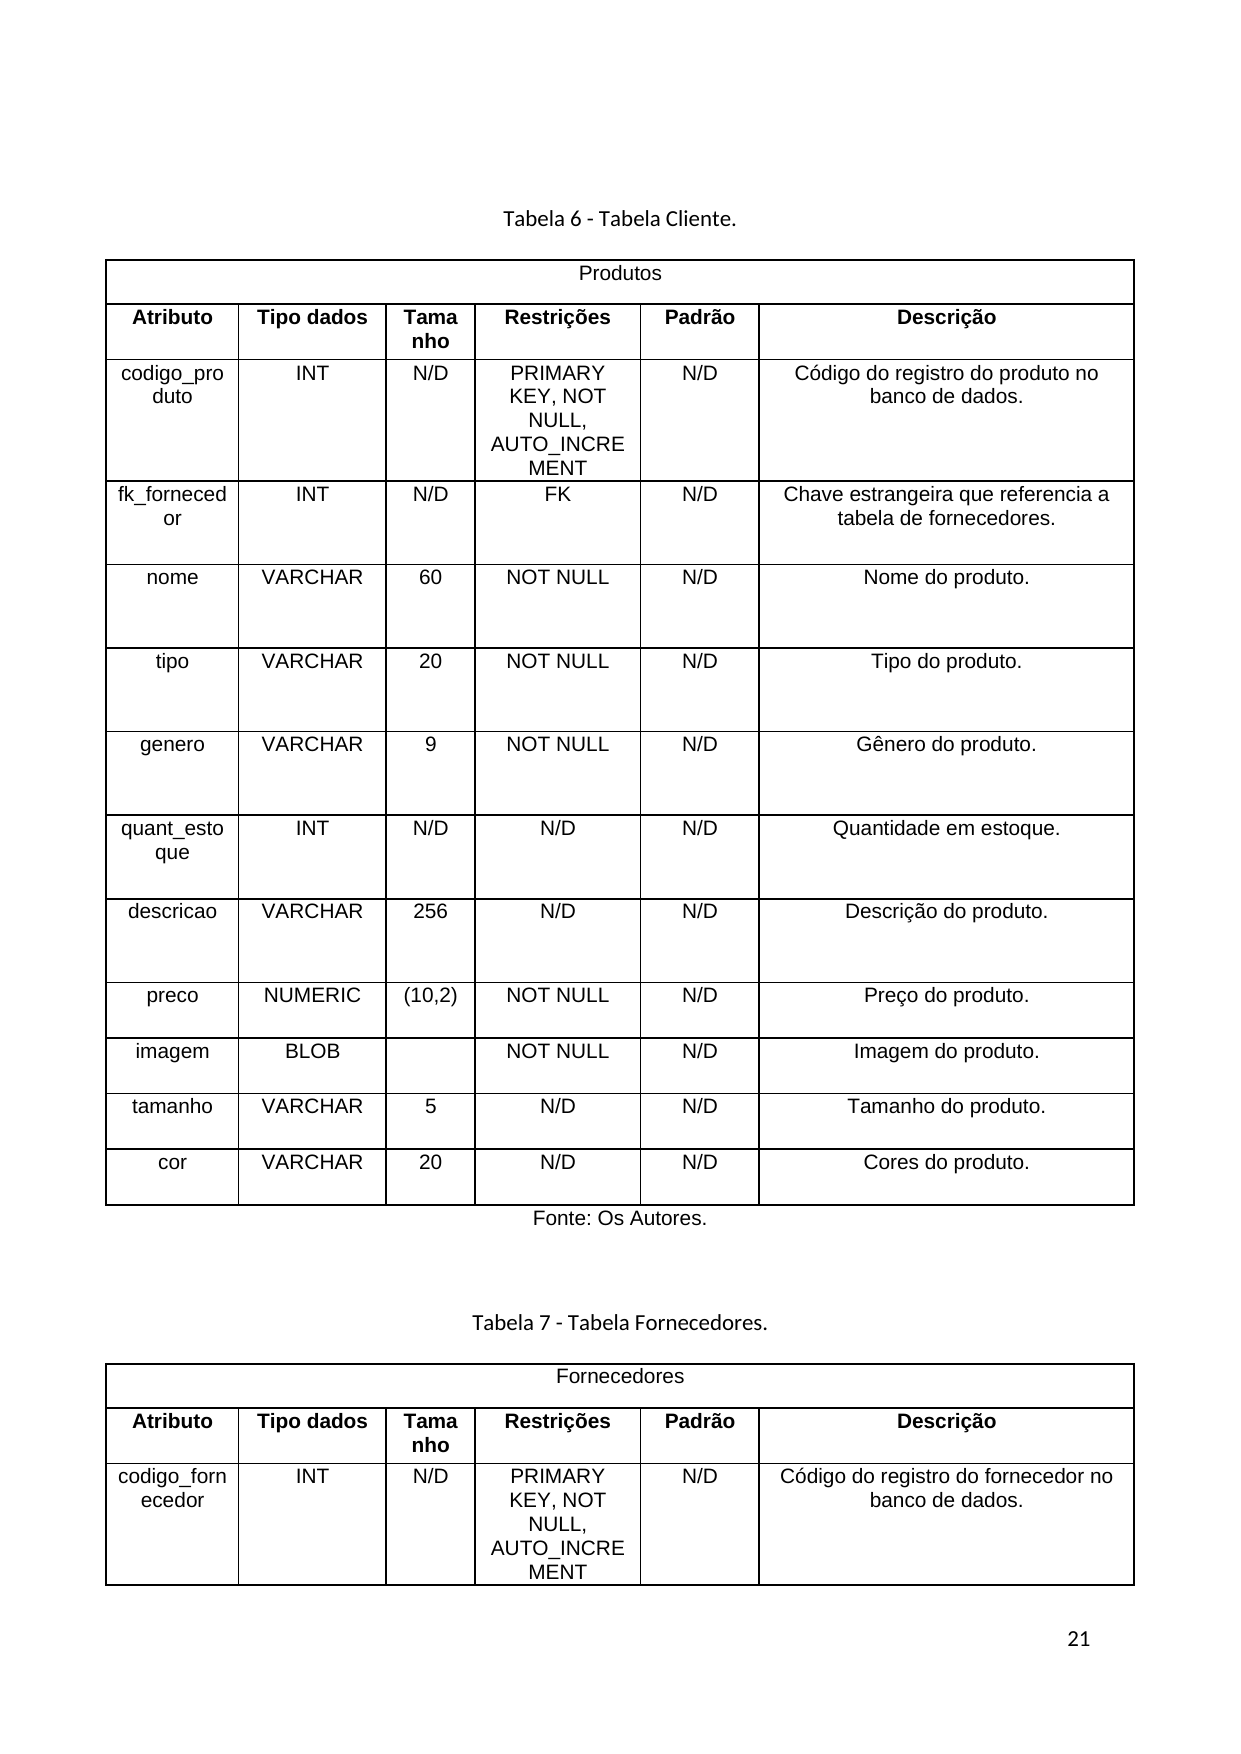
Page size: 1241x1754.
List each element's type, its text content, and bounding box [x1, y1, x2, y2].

table_cell N/D [387, 816, 474, 898]
table_cell N/D [641, 482, 758, 564]
table_cell N/D [641, 1094, 758, 1148]
table_cell NOT NULL [476, 732, 640, 814]
table_cell 256 [387, 900, 474, 981]
text Fonte: Os Autores. [150, 1206, 1090, 1229]
table_cell [387, 1039, 474, 1093]
table_cell N/D [641, 816, 758, 898]
table_cell Padrão [641, 305, 758, 359]
table_cell INT [239, 360, 385, 480]
table_cell tamanho [107, 1094, 238, 1148]
table_cell VARCHAR [239, 1150, 385, 1204]
text Tabela 6 - Tabela Cliente. [150, 204, 1090, 232]
table_cell VARCHAR [239, 732, 385, 814]
table_cell N/D [641, 900, 758, 981]
table_cell Restrições [476, 305, 640, 359]
table_cell N/D [476, 1150, 640, 1204]
table_cell N/D [641, 983, 758, 1037]
table_cell N/D [641, 732, 758, 814]
table_cell N/D [641, 360, 758, 480]
table_cell Descrição [760, 1409, 1133, 1463]
table_cell FK [476, 482, 640, 564]
table_cell NOT NULL [476, 983, 640, 1037]
table_cell Código do registro do produto no banco de dados. [760, 360, 1133, 480]
table_cell descricao [107, 900, 238, 981]
table_cell N/D [641, 1039, 758, 1093]
table_cell NOT NULL [476, 1039, 640, 1093]
table_cell preco [107, 983, 238, 1037]
table_cell N/D [476, 816, 640, 898]
table_cell PRIMARY KEY, NOT NULL, AUTO_INCREMENT [476, 1464, 640, 1584]
table_cell codigo_fornecedor [107, 1464, 238, 1584]
table_cell Tipo do produto. [760, 649, 1133, 731]
table_cell PRIMARY KEY, NOT NULL, AUTO_INCREMENT [476, 360, 640, 480]
table_cell (10,2) [387, 983, 474, 1037]
text Tabela 7 - Tabela Fornecedores. [150, 1308, 1090, 1336]
table_cell Descrição do produto. [760, 900, 1133, 981]
table_cell Gênero do produto. [760, 732, 1133, 814]
table_cell N/D [387, 482, 474, 564]
table_cell BLOB [239, 1039, 385, 1093]
table_cell N/D [476, 900, 640, 981]
table_cell VARCHAR [239, 565, 385, 647]
table_cell VARCHAR [239, 1094, 385, 1148]
table_cell Código do registro do fornecedor no banco de dados. [760, 1464, 1133, 1584]
table_cell NOT NULL [476, 649, 640, 731]
table_header Fornecedores [107, 1365, 1133, 1407]
table_cell N/D [641, 565, 758, 647]
table_cell Tamanho do produto. [760, 1094, 1133, 1148]
table_cell N/D [476, 1094, 640, 1148]
table_cell Imagem do produto. [760, 1039, 1133, 1093]
table_cell Tamanho [387, 305, 474, 359]
table_cell Chave estrangeira que referencia a tabela de fornecedores. [760, 482, 1133, 564]
table_cell Restrições [476, 1409, 640, 1463]
table_cell Atributo [107, 1409, 238, 1463]
table_cell Preço do produto. [760, 983, 1133, 1037]
table_cell codigo_produto [107, 360, 238, 480]
table_cell N/D [387, 1464, 474, 1584]
table_cell INT [239, 482, 385, 564]
table_cell genero [107, 732, 238, 814]
table_cell tipo [107, 649, 238, 731]
table_cell INT [239, 1464, 385, 1584]
table_cell 9 [387, 732, 474, 814]
table_cell quant_estoque [107, 816, 238, 898]
table_cell Atributo [107, 305, 238, 359]
table_cell Cores do produto. [760, 1150, 1133, 1204]
table_cell 20 [387, 649, 474, 731]
table_cell Tipo dados [239, 1409, 385, 1463]
table_cell INT [239, 816, 385, 898]
table_cell NUMERIC [239, 983, 385, 1037]
table_cell fk_fornecedor [107, 482, 238, 564]
table_cell cor [107, 1150, 238, 1204]
table_cell N/D [641, 649, 758, 731]
table_cell nome [107, 565, 238, 647]
table_cell VARCHAR [239, 900, 385, 981]
table_cell N/D [387, 360, 474, 480]
table_cell Tamanho [387, 1409, 474, 1463]
table_cell imagem [107, 1039, 238, 1093]
table_cell Descrição [760, 305, 1133, 359]
table_cell Padrão [641, 1409, 758, 1463]
table_cell 5 [387, 1094, 474, 1148]
table_cell N/D [641, 1150, 758, 1204]
table_cell Nome do produto. [760, 565, 1133, 647]
table_cell Quantidade em estoque. [760, 816, 1133, 898]
table_cell 60 [387, 565, 474, 647]
table_header Produtos [107, 261, 1133, 303]
table_cell 20 [387, 1150, 474, 1204]
table_cell NOT NULL [476, 565, 640, 647]
table_cell Tipo dados [239, 305, 385, 359]
table_cell N/D [641, 1464, 758, 1584]
table_cell VARCHAR [239, 649, 385, 731]
